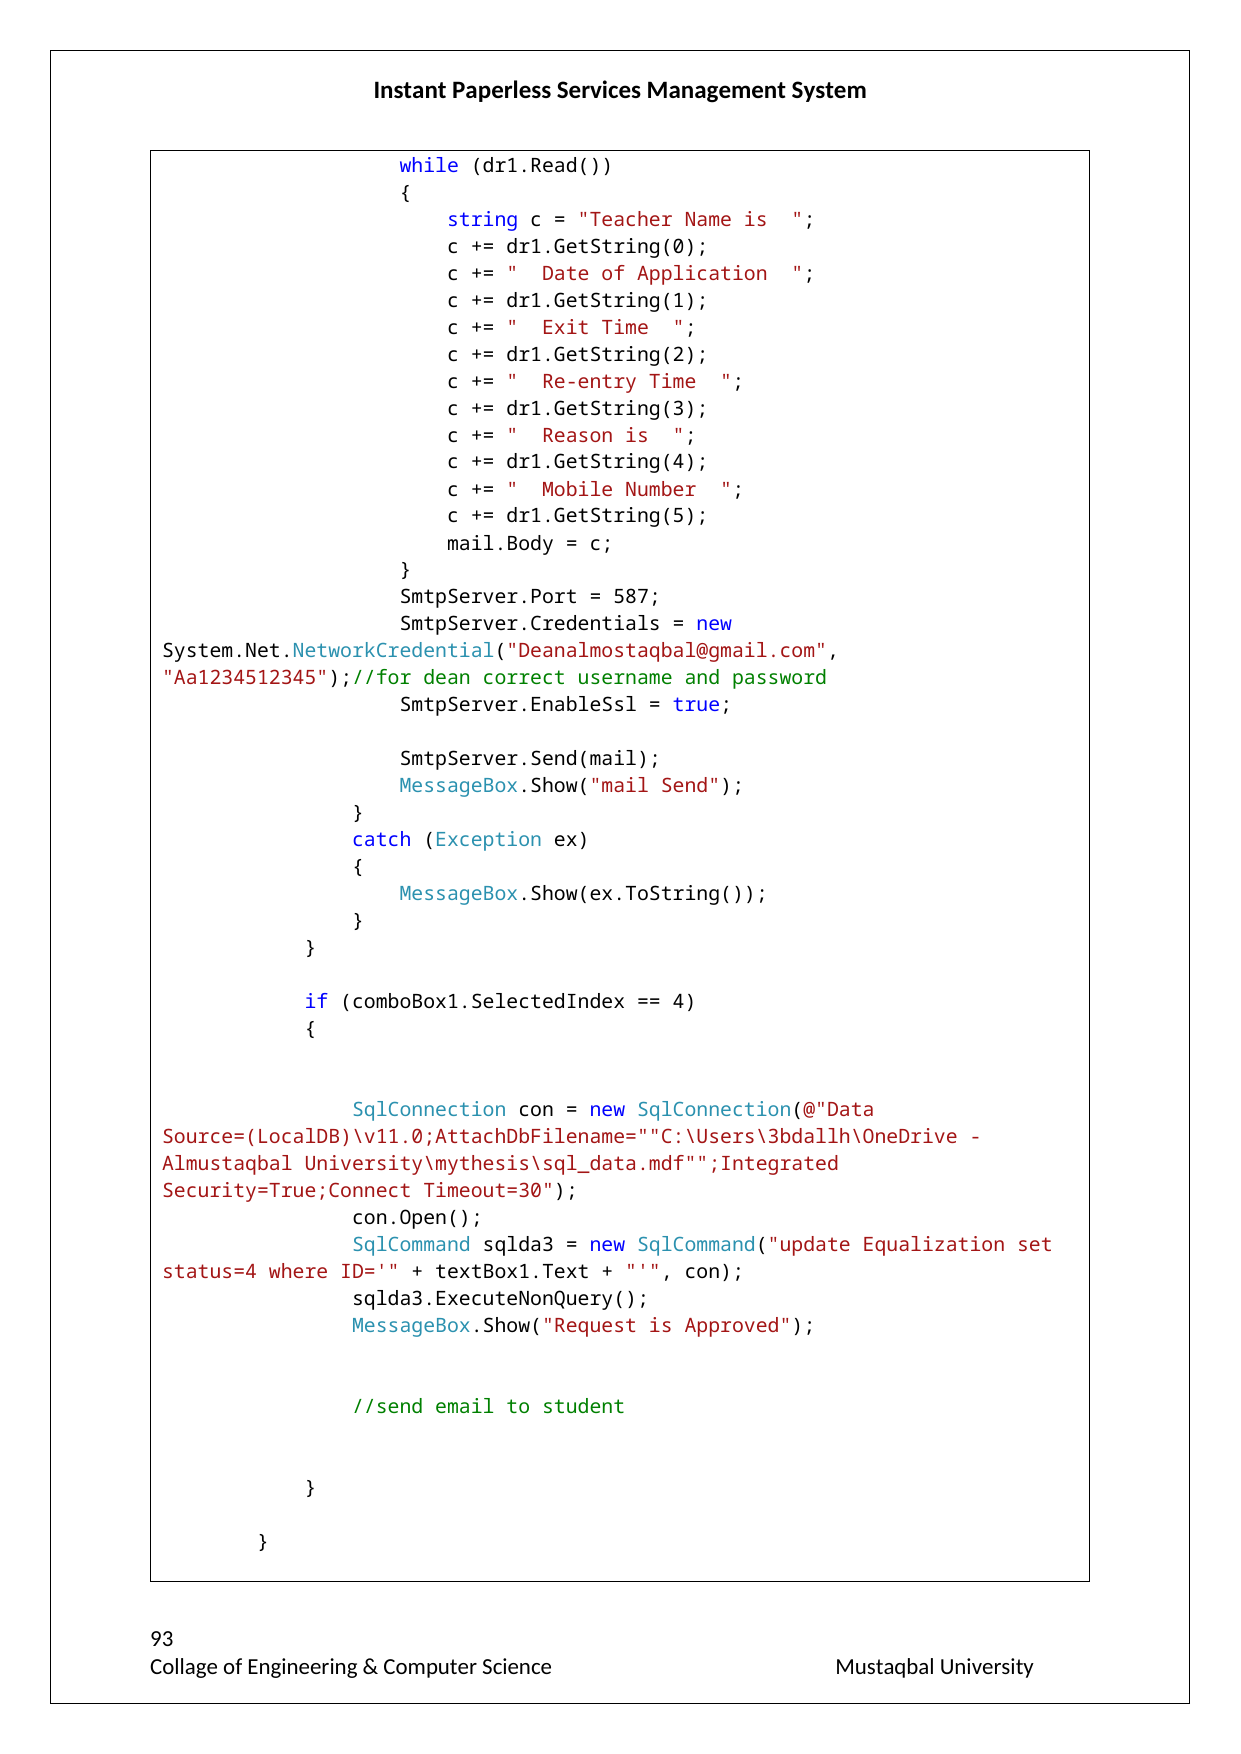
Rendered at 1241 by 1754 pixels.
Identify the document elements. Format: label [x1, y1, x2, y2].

table_header [151, 151, 1089, 1581]
